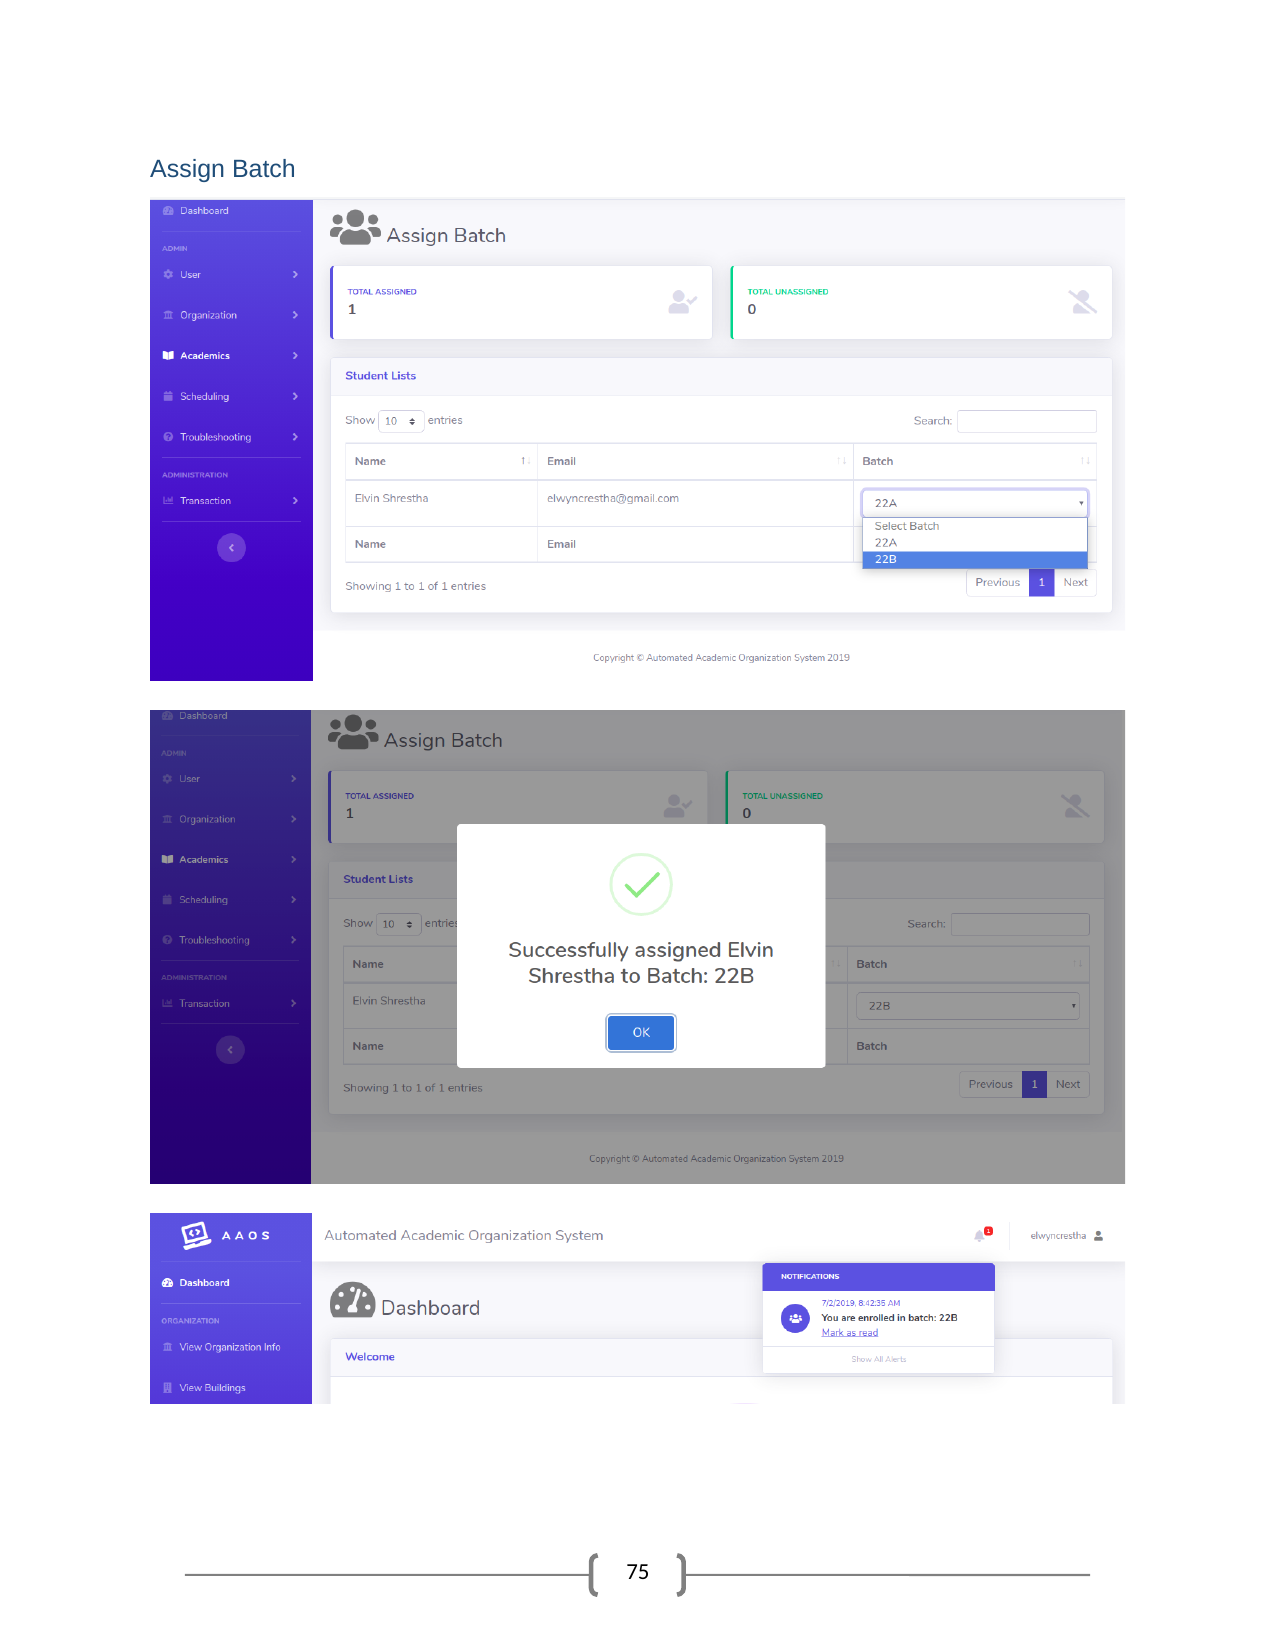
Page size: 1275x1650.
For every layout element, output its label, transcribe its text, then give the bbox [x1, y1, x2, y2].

picture [150, 197, 1125, 681]
text Assign Batch [150, 154, 1125, 183]
picture [150, 1213, 1125, 1404]
picture [150, 710, 1125, 1184]
